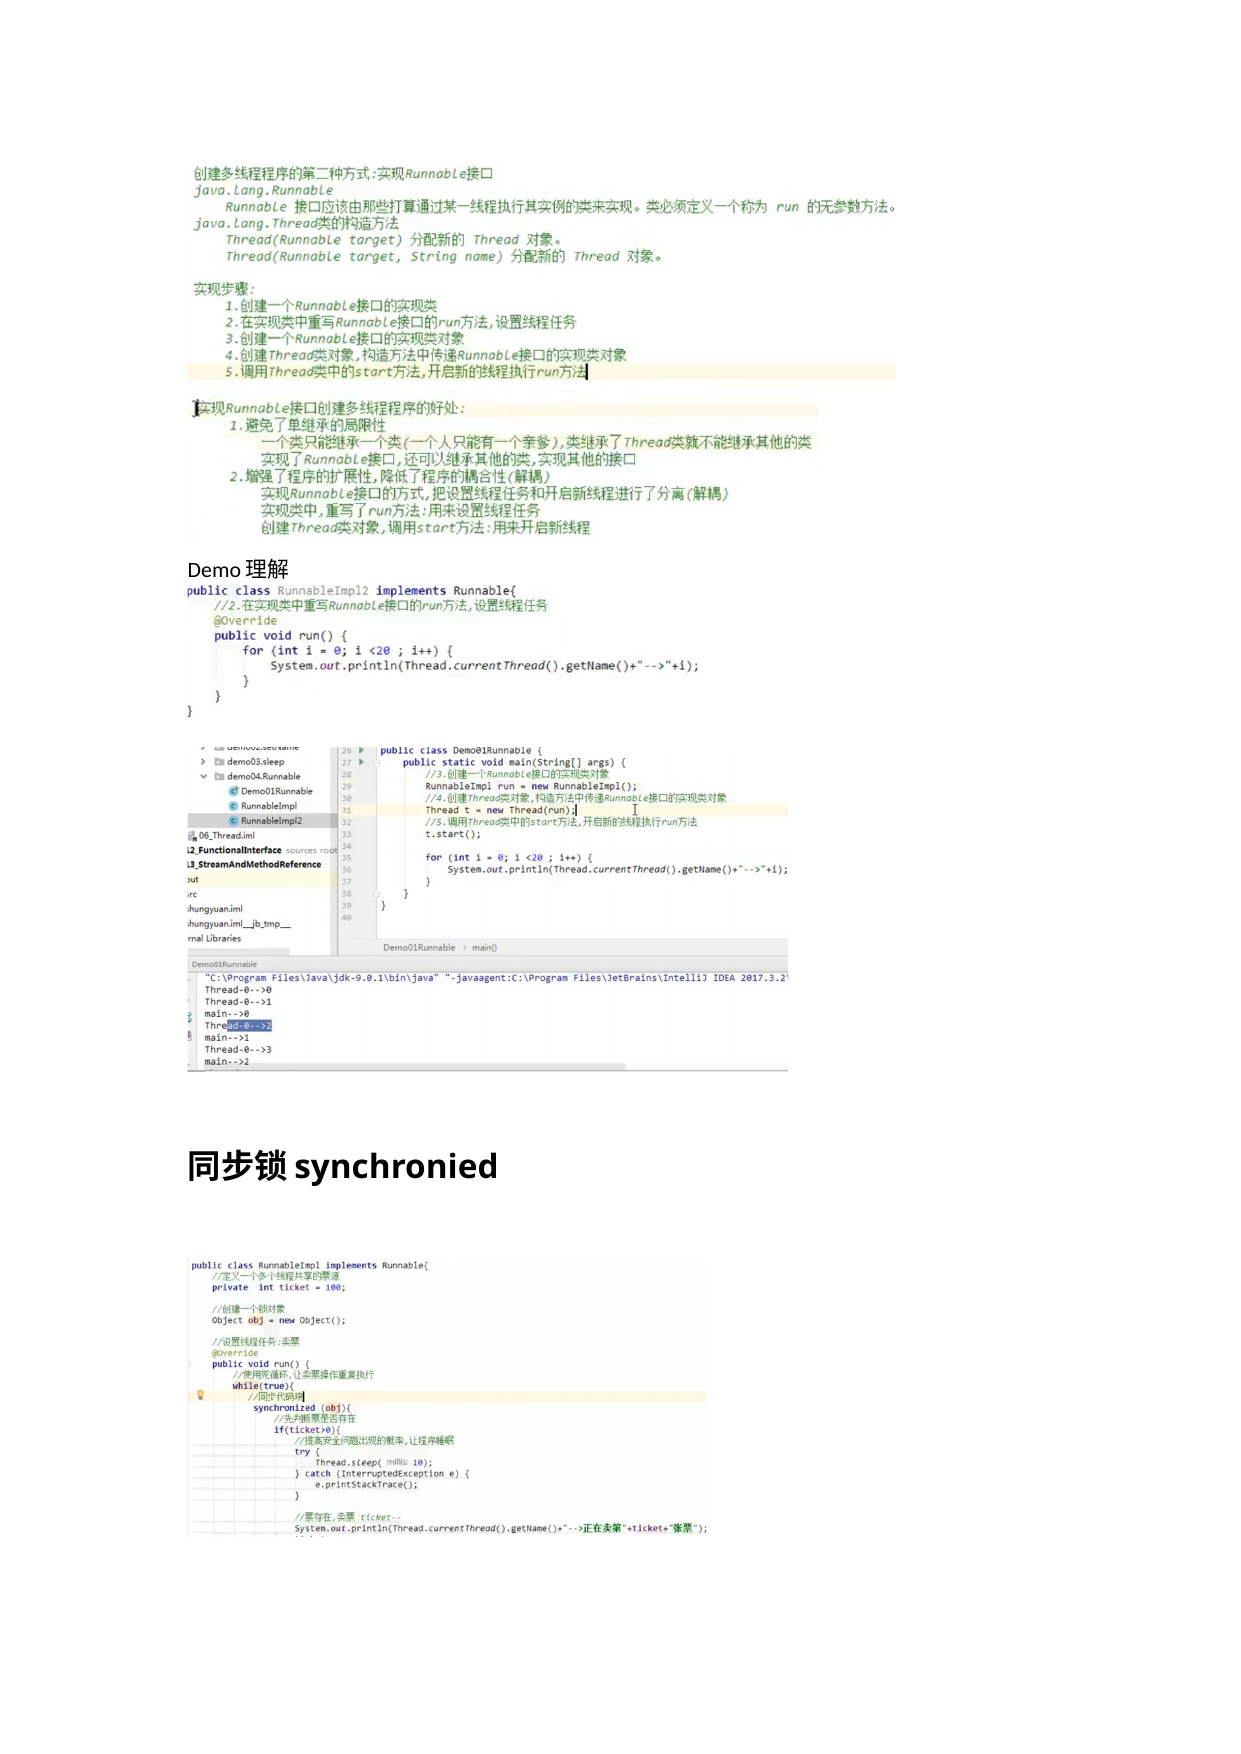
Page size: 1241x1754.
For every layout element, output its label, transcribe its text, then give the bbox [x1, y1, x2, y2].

picture [187, 584, 705, 722]
subtitle 同步锁synchronied [187, 1132, 1053, 1197]
text Demo理解 [187, 552, 1053, 584]
picture [187, 162, 897, 386]
picture [187, 747, 789, 1072]
picture [187, 389, 819, 539]
picture [187, 1258, 707, 1537]
